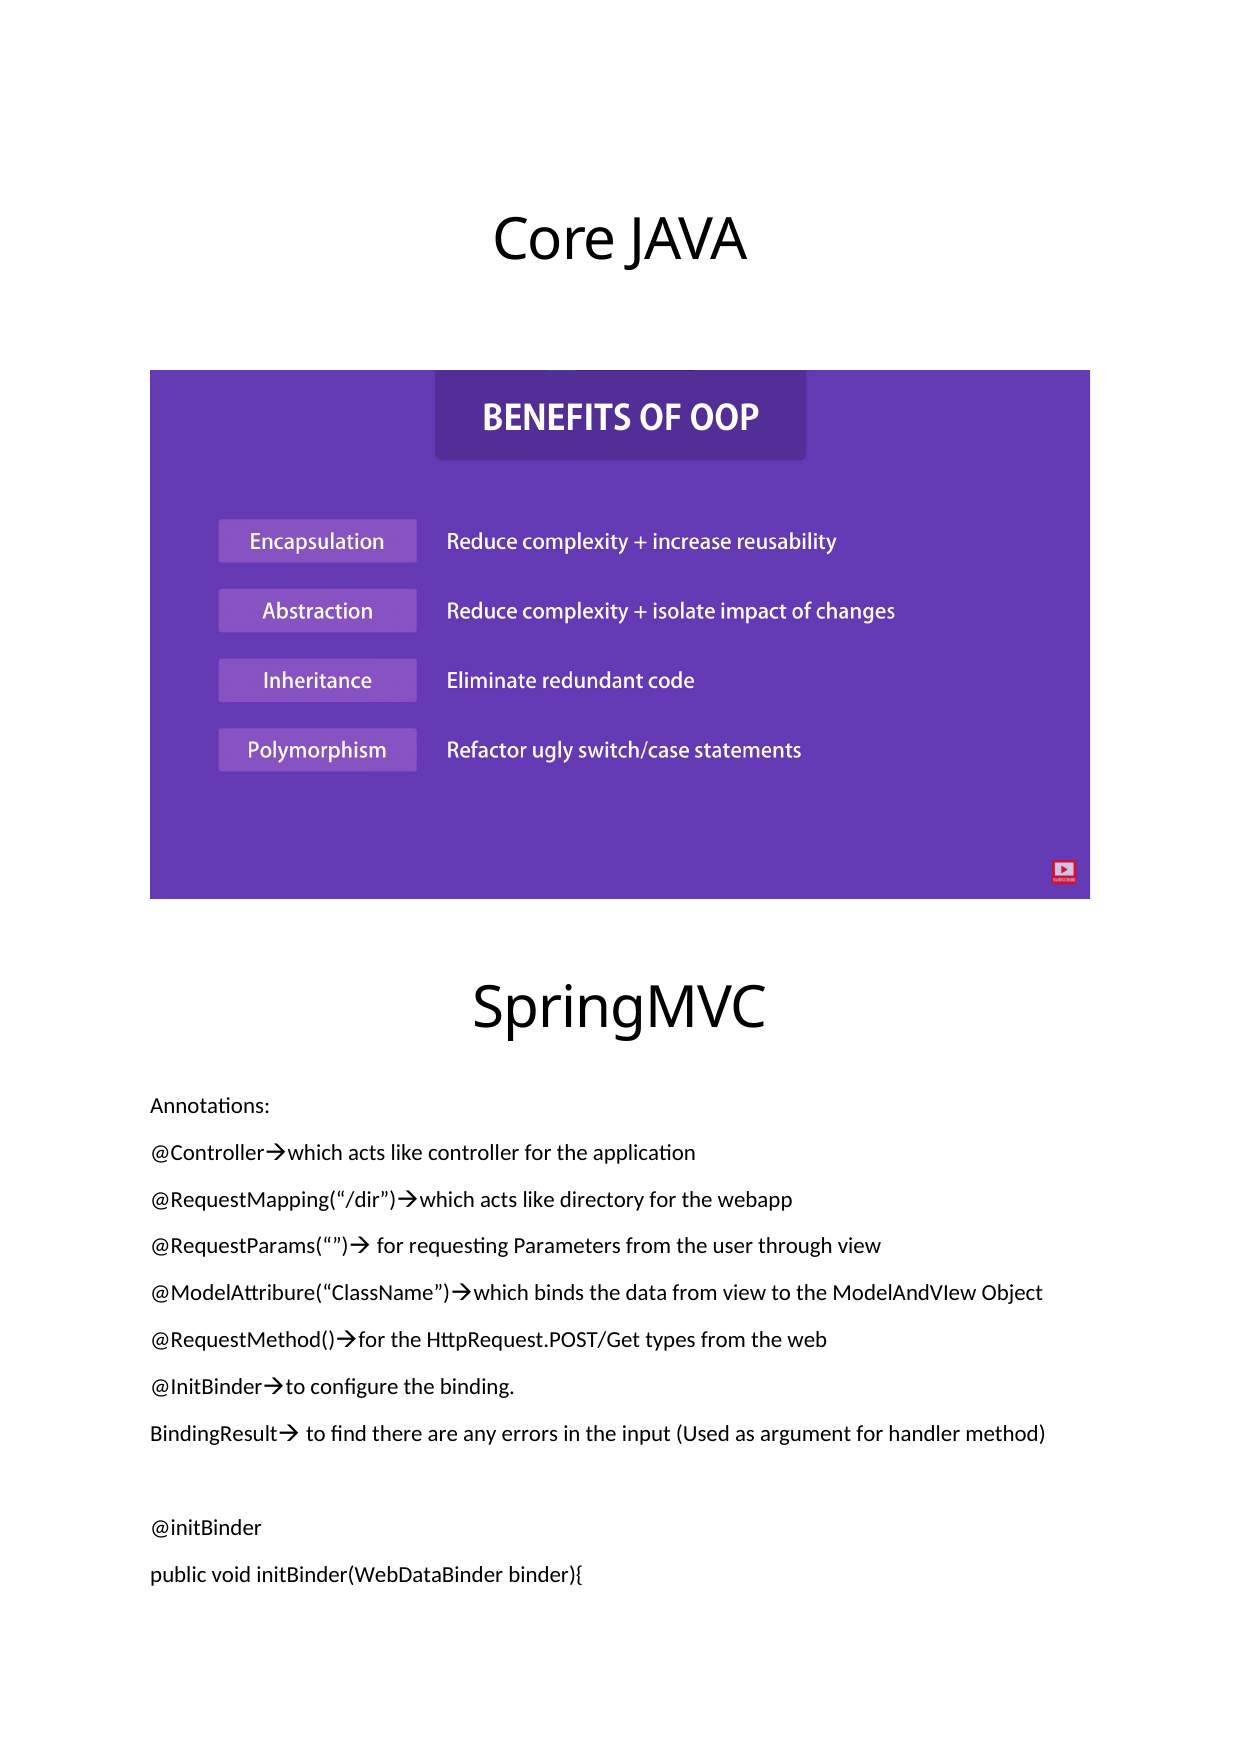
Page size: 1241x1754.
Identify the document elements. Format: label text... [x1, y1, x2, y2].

text @Controllerwhich acts like controller for the application [150, 1138, 1090, 1166]
text @ModelAttribure(“ClassName”)which binds the data from view to the ModelAndVIew Object [150, 1278, 1090, 1307]
text @initBinder [150, 1513, 1090, 1541]
text Annotations: [150, 1091, 1090, 1119]
text public void initBinder(WebDataBinder binder){ [150, 1560, 1090, 1588]
text @RequestParams(“”) for requesting Parameters from the user through view [150, 1232, 1090, 1260]
title Core JAVA [150, 197, 1090, 276]
picture [150, 370, 1091, 899]
text @RequestMapping(“/dir”)which acts like directory for the webapp [150, 1185, 1090, 1213]
text BindingResult to find there are any errors in the input (Used as argument for handler method) [150, 1419, 1090, 1447]
text @InitBinderto configure the binding. [150, 1372, 1090, 1400]
text @RequestMethod()for the HttpRequest.POST/Get types from the web [150, 1325, 1090, 1353]
title SpringMVC [150, 965, 1090, 1044]
